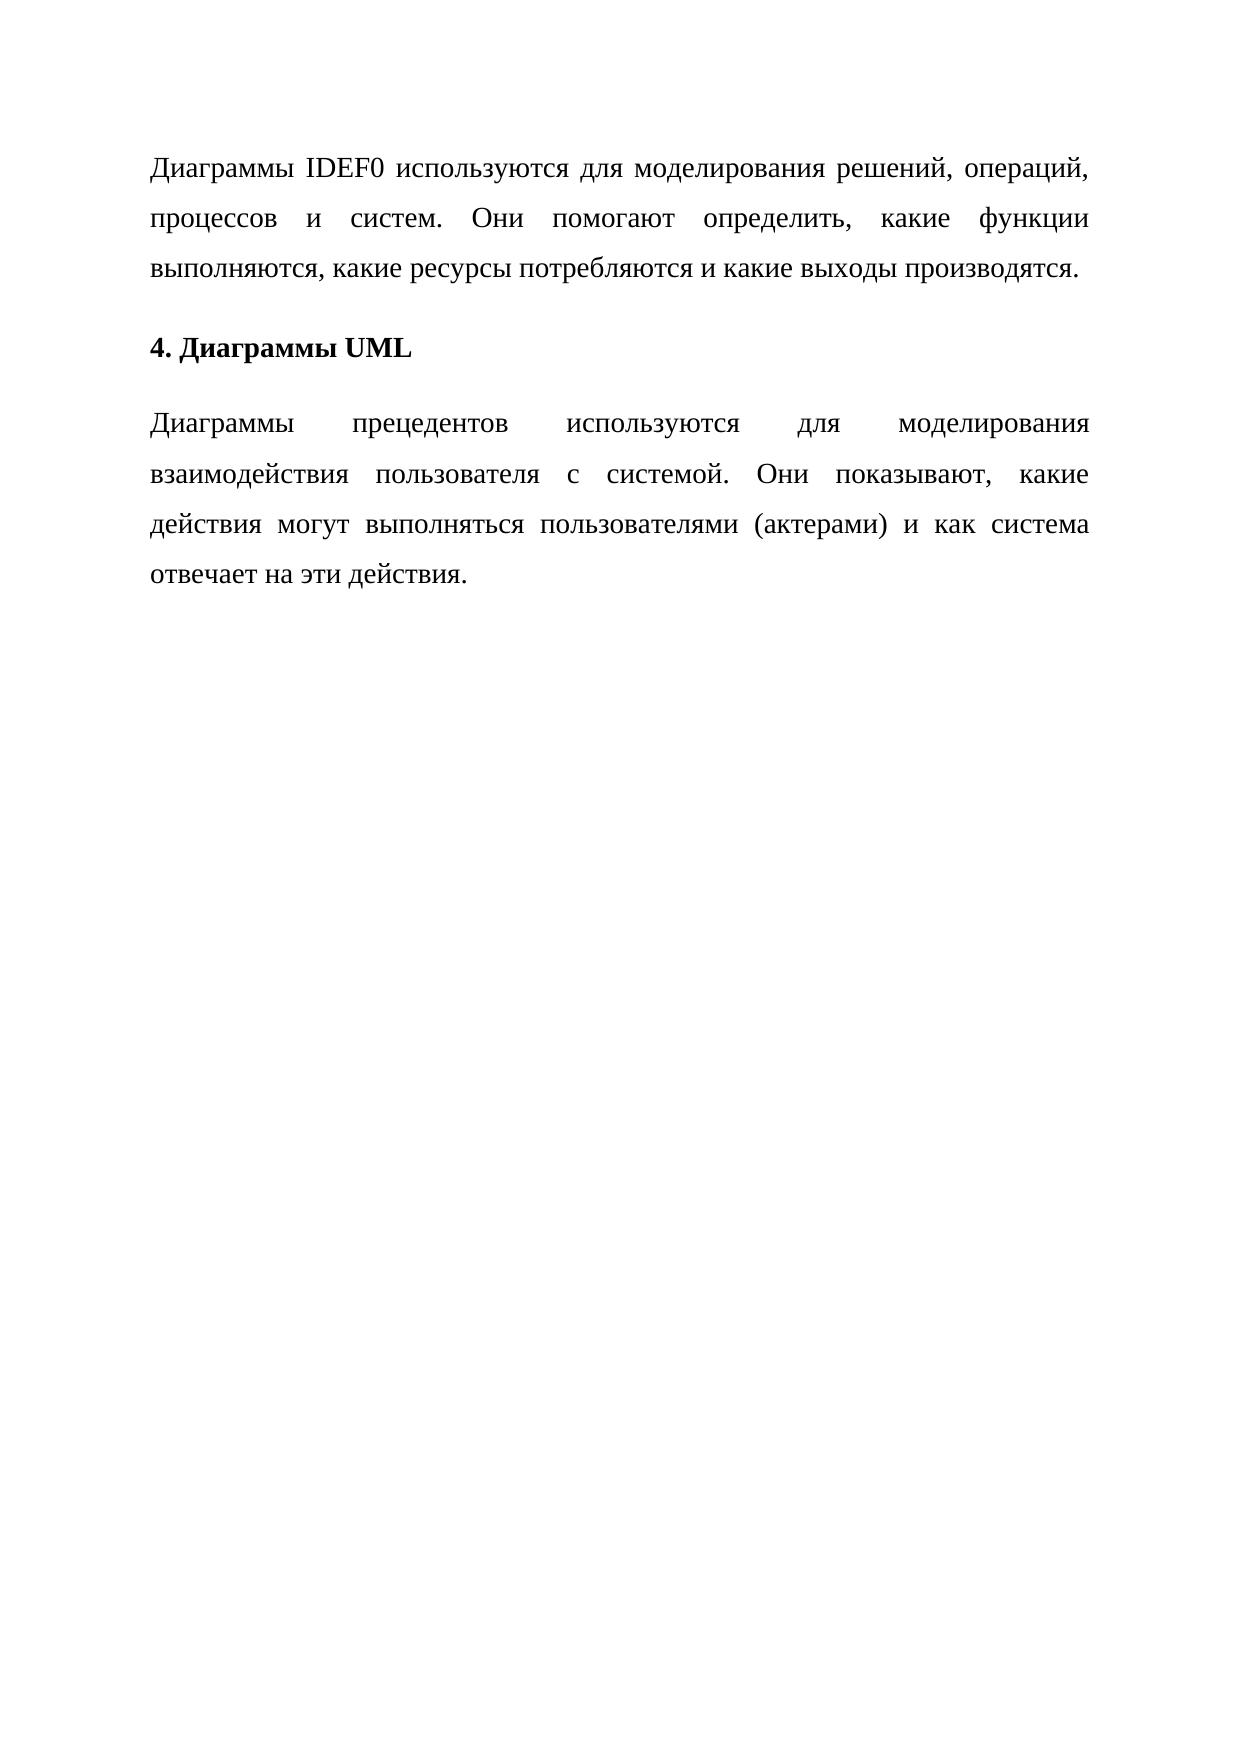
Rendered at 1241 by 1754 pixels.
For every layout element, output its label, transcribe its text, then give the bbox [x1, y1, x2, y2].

subtitle 4. Диаграммы UML [150, 330, 1090, 364]
text Диаграммы IDEF0 используются для моделирования решений, операций, процессов и систем. Они помогают определить, какие функции выполняются, какие ресурсы потребляются и какие выходы производятся. [150, 150, 1090, 284]
text Диаграммы прецедентов используются для моделирования взаимодействия пользователя с системой. Они показывают, какие действия могут выполняться пользователями (актерами) и как система отвечает на эти действия. [150, 405, 1090, 590]
